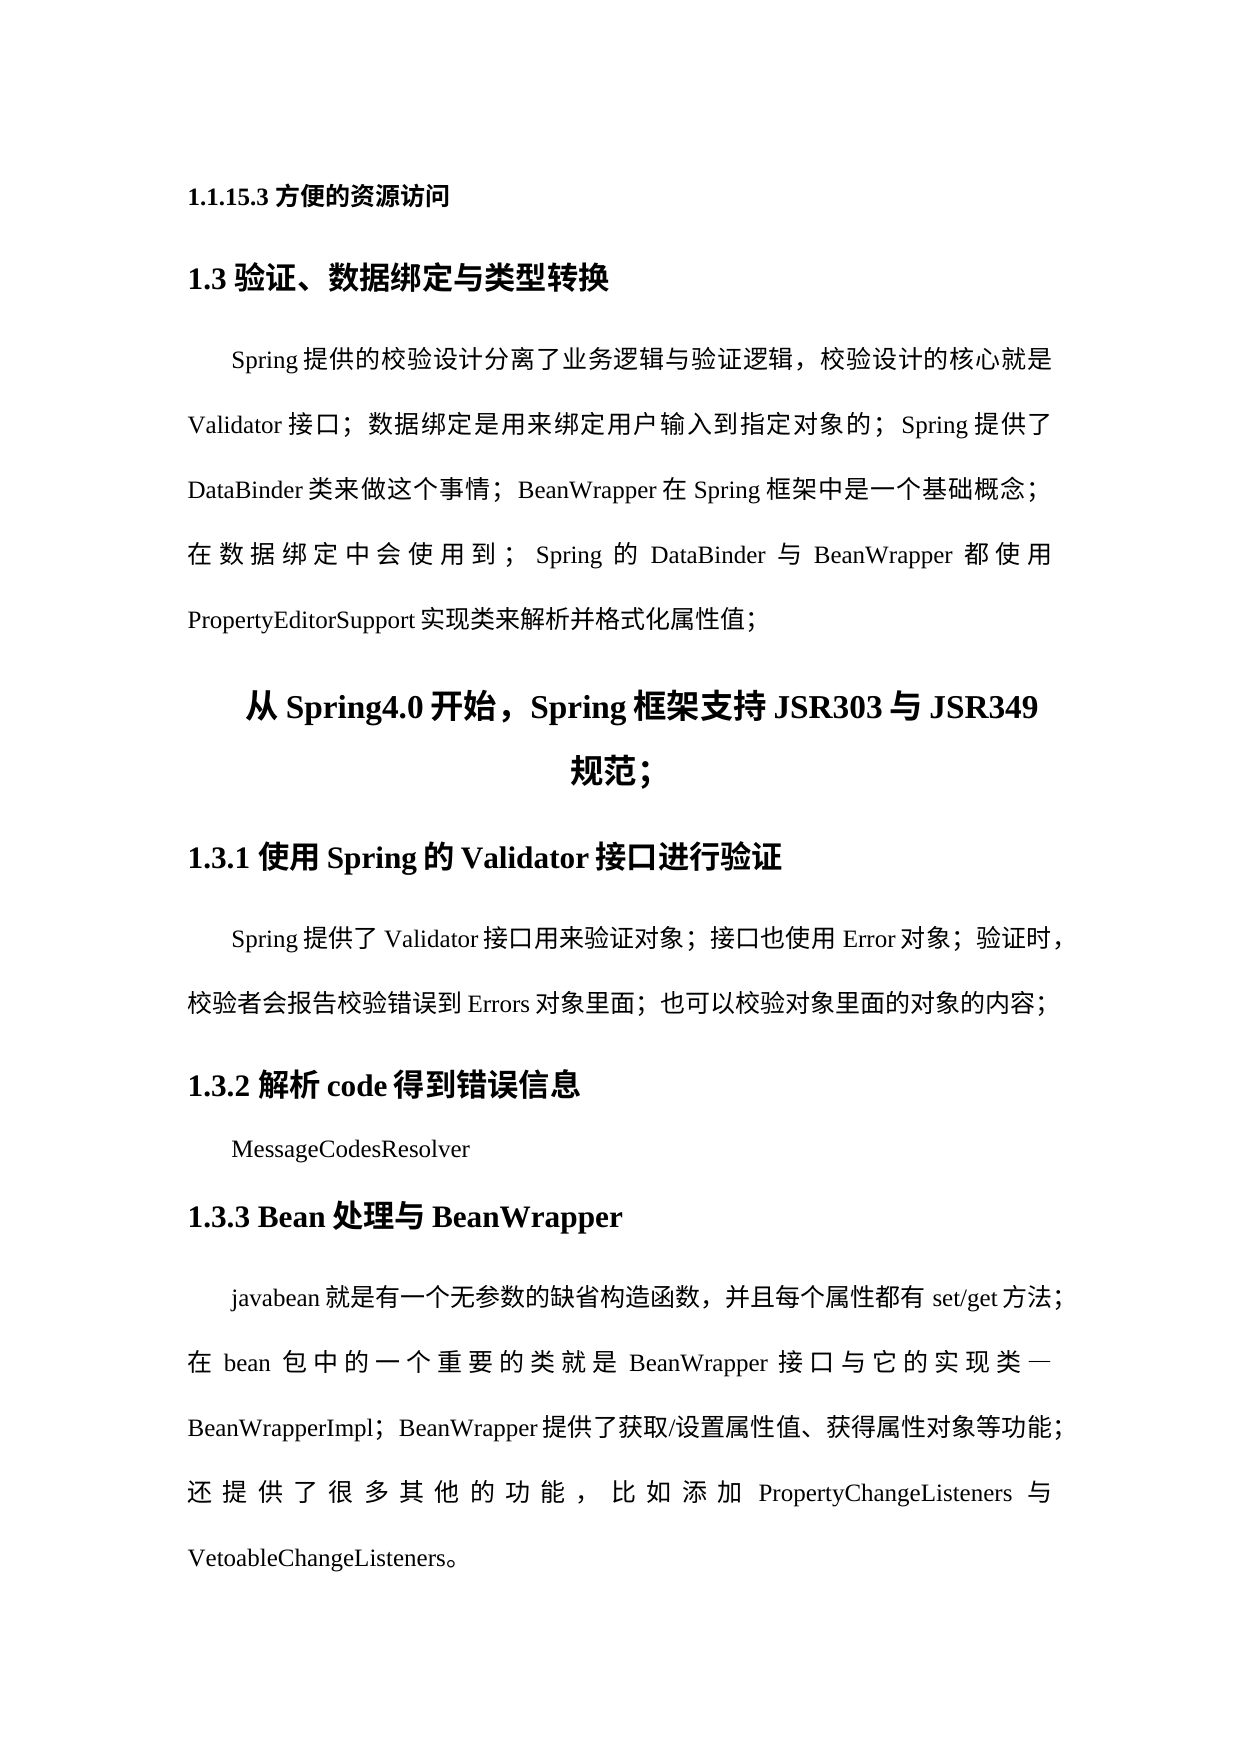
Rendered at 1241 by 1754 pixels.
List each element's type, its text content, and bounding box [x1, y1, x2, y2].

subtitle 1.3.1 使用Spring的Validator接口进行验证 [187, 822, 1053, 887]
text javabean就是有一个无参数的缺省构造函数，并且每个属性都有set/get方法；在bean包中的一个重要的类就是BeanWrapper接口与它的实现类—BeanWrapperImpl；BeanWrapper提供了获取/设置属性值、获得属性对象等功能；还提供了很多其他的功能，比如添加PropertyChangeListeners与VetoableChangeListeners。 [187, 1263, 1053, 1588]
text Spring提供的校验设计分离了业务逻辑与验证逻辑，校验设计的核心就是Validator接口；数据绑定是用来绑定用户输入到指定对象的；Spring提供了DataBinder类来做这个事情；BeanWrapper在Spring框架中是一个基础概念；在数据绑定中会使用到；Spring的DataBinder与BeanWrapper都使用PropertyEditorSupport实现类来解析并格式化属性值； [187, 325, 1053, 650]
subtitle 从Spring4.0开始，Spring框架支持JSR303与JSR349规范； [187, 671, 1053, 801]
text Spring提供了Validator接口用来验证对象；接口也使用Error对象；验证时，校验者会报告校验错误到Errors对象里面；也可以校验对象里面的对象的内容； [187, 904, 1053, 1034]
subtitle 1.3.2 解析code得到错误信息 [187, 1050, 1053, 1115]
subtitle 1.3.3 Bean处理与BeanWrapper [187, 1181, 1053, 1246]
text MessageCodesResolver [187, 1132, 1053, 1164]
subtitle 1.1.15.3 方便的资源访问 [187, 162, 1053, 227]
subtitle 1.3 验证、数据绑定与类型转换 [187, 244, 1053, 309]
